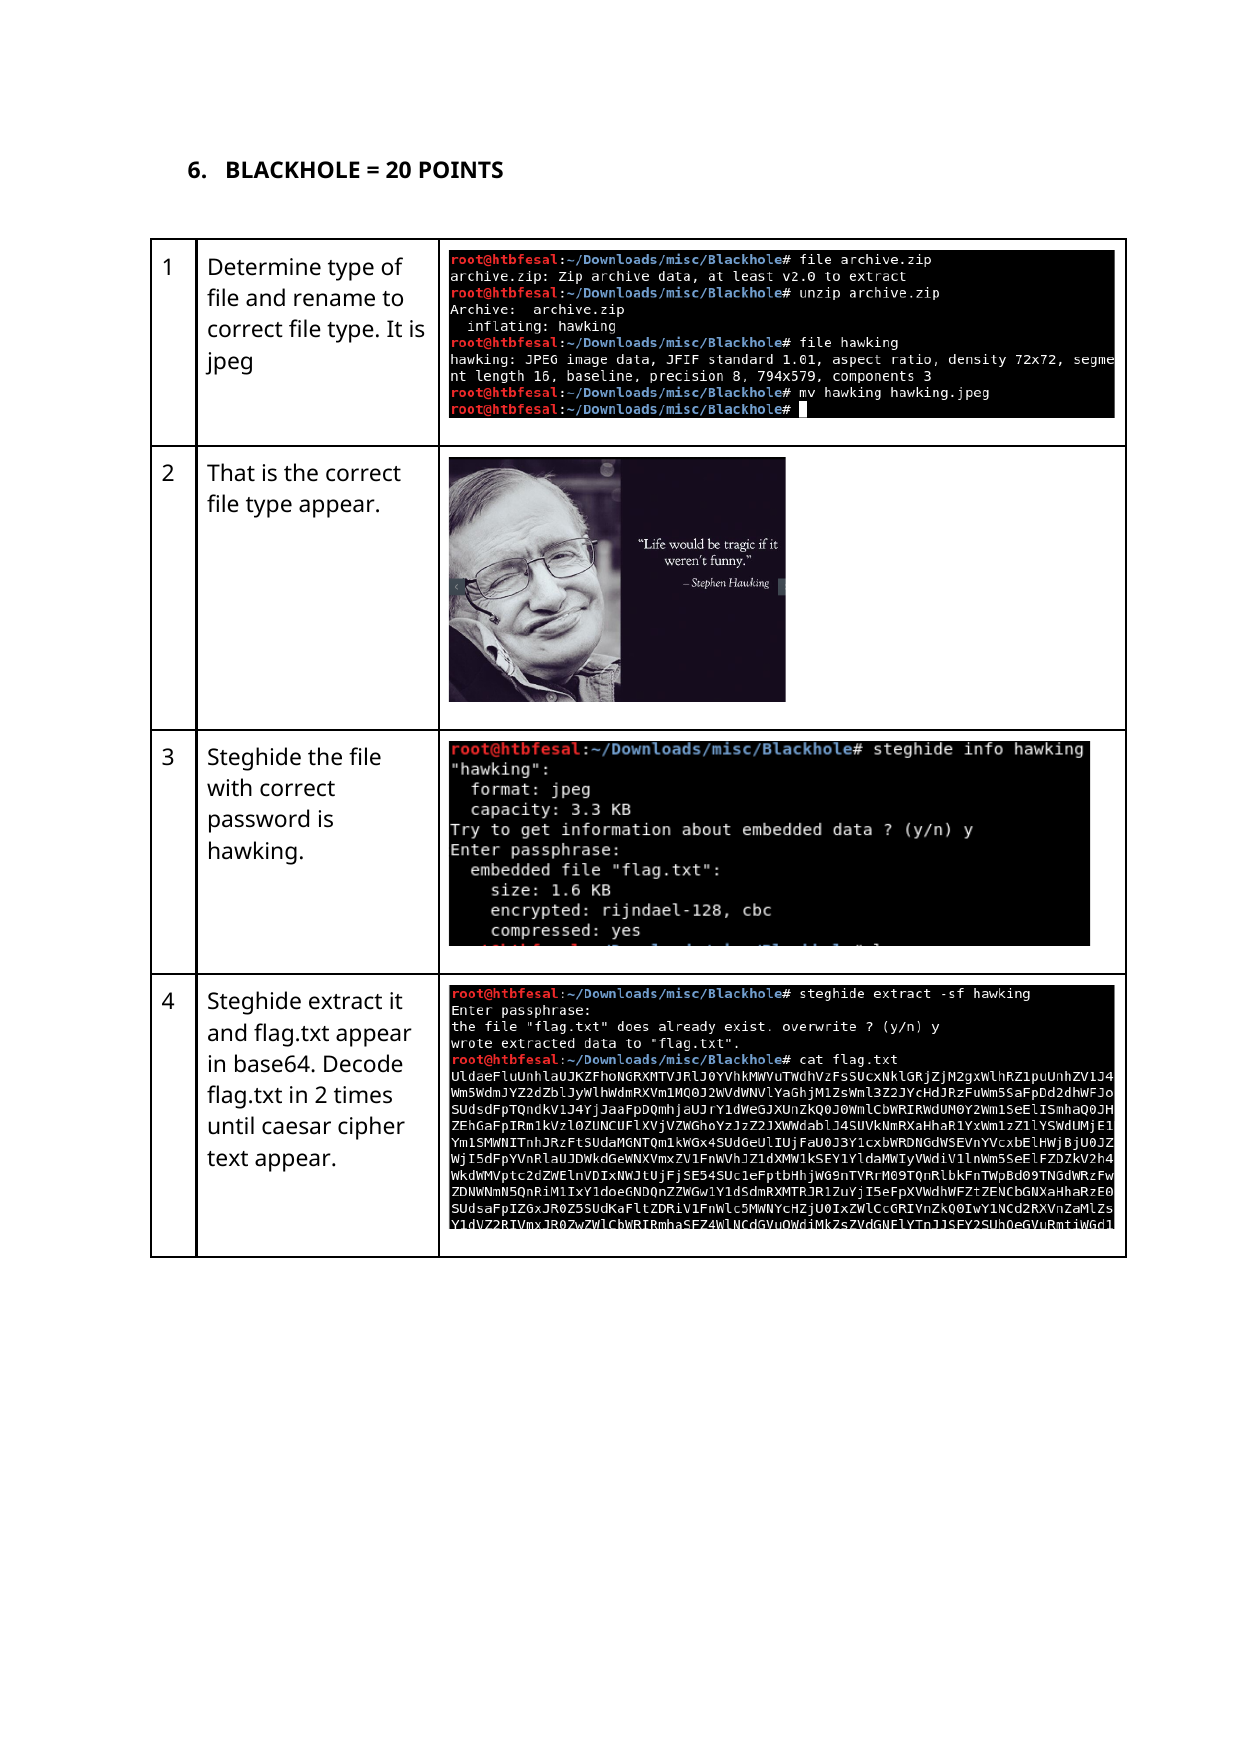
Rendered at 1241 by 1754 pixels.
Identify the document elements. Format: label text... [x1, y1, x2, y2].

table_cell That is the correct file type appear. [198, 447, 438, 728]
table_cell 3 [152, 731, 195, 973]
picture [448, 250, 1115, 418]
table_header 1 [152, 240, 195, 444]
table_cell [440, 731, 1125, 973]
table_cell Steghide extract it and flag.txt appear in base64. Decode flag.txt in 2 times until caesar cipher text appear. [198, 975, 438, 1256]
picture [448, 985, 1115, 1229]
subtitle BLACKHOLE = 20 POINTS [187, 154, 1090, 185]
table_header [440, 240, 1125, 444]
table_cell [440, 975, 1125, 1256]
table_cell 2 [152, 447, 195, 728]
table_cell Steghide the file with correct password is hawking. [198, 731, 438, 973]
table_cell [440, 447, 1125, 728]
picture [448, 457, 786, 702]
picture [448, 741, 1091, 946]
table_cell 4 [152, 975, 195, 1256]
table_header Determine type of file and rename to correct file type. It is jpeg [198, 240, 438, 444]
